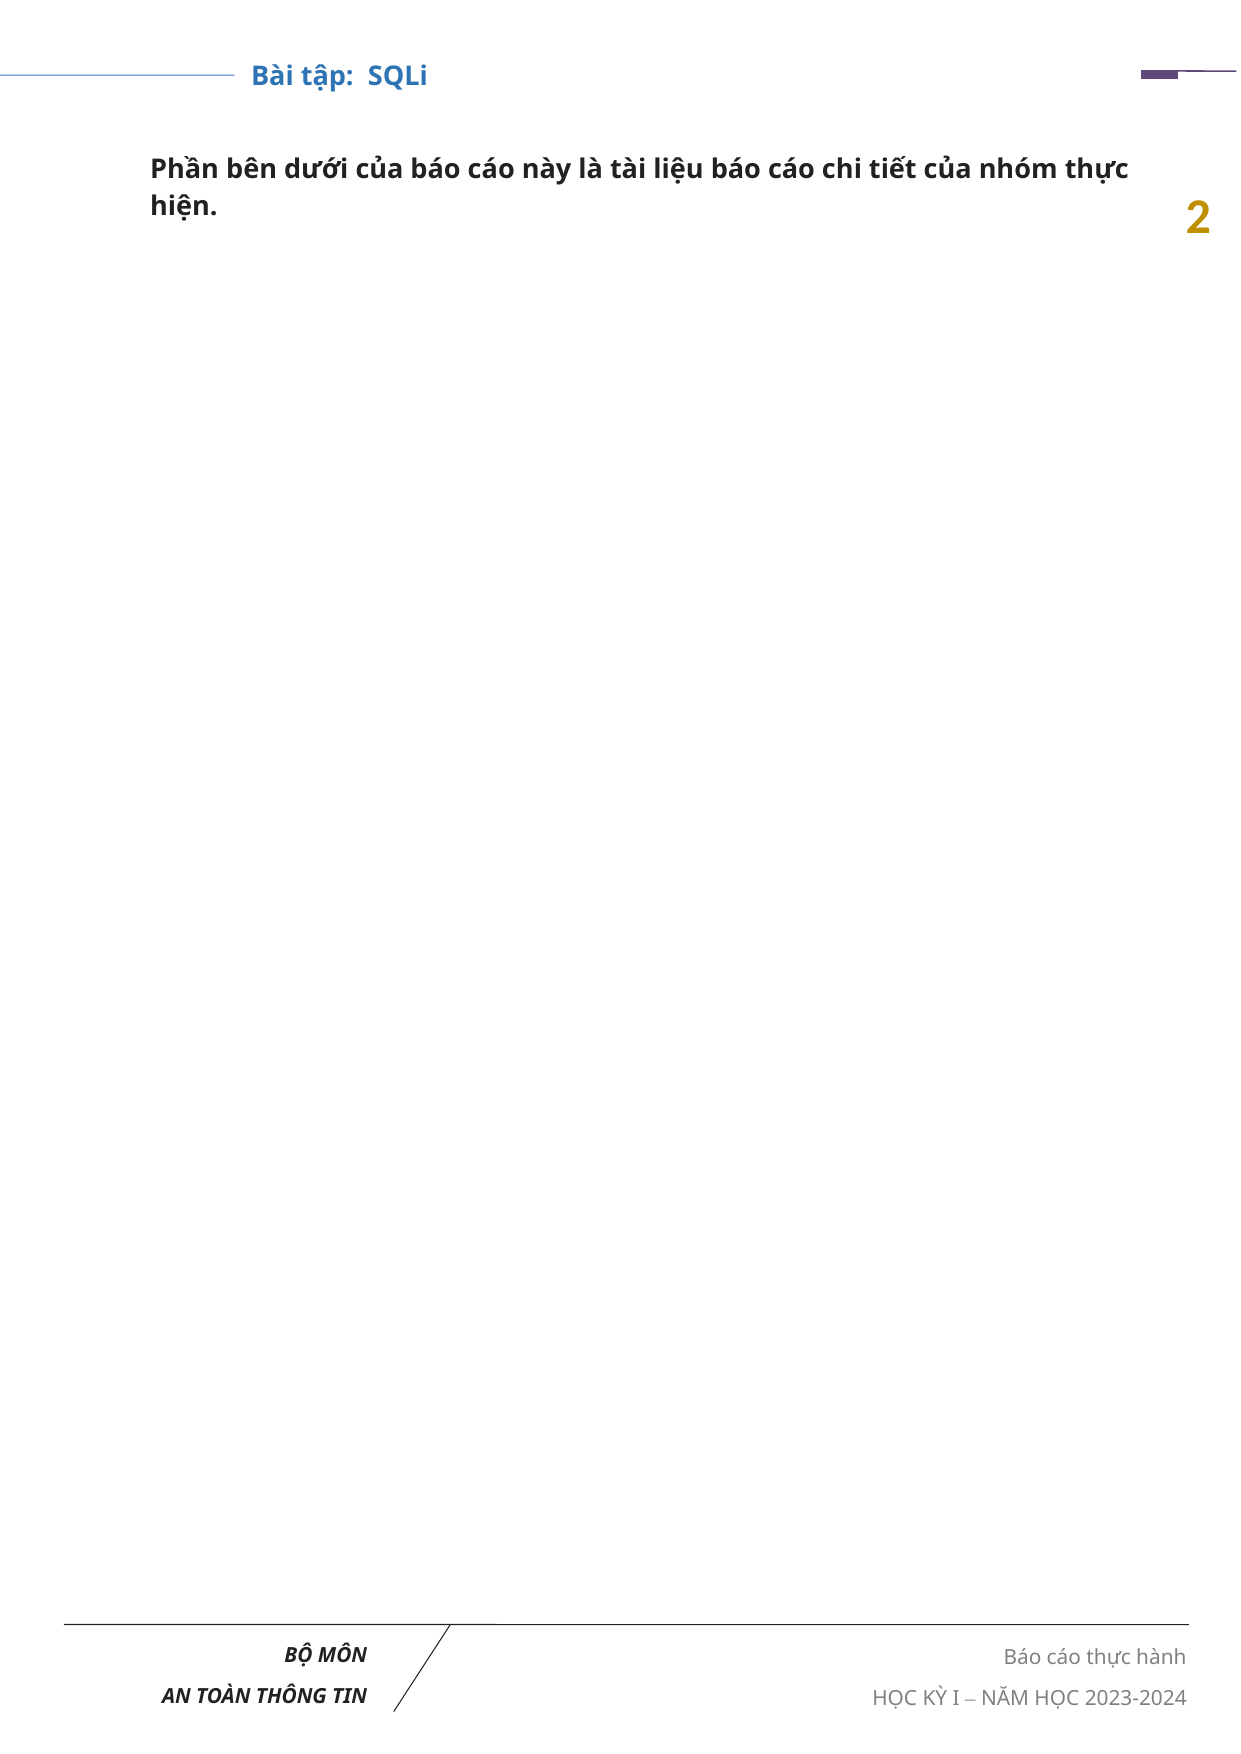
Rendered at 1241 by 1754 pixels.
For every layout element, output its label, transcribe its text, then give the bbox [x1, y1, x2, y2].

text Phần bên dưới của báo cáo này là tài liệu báo cáo chi tiết của nhóm thực hiện. [150, 150, 1153, 224]
